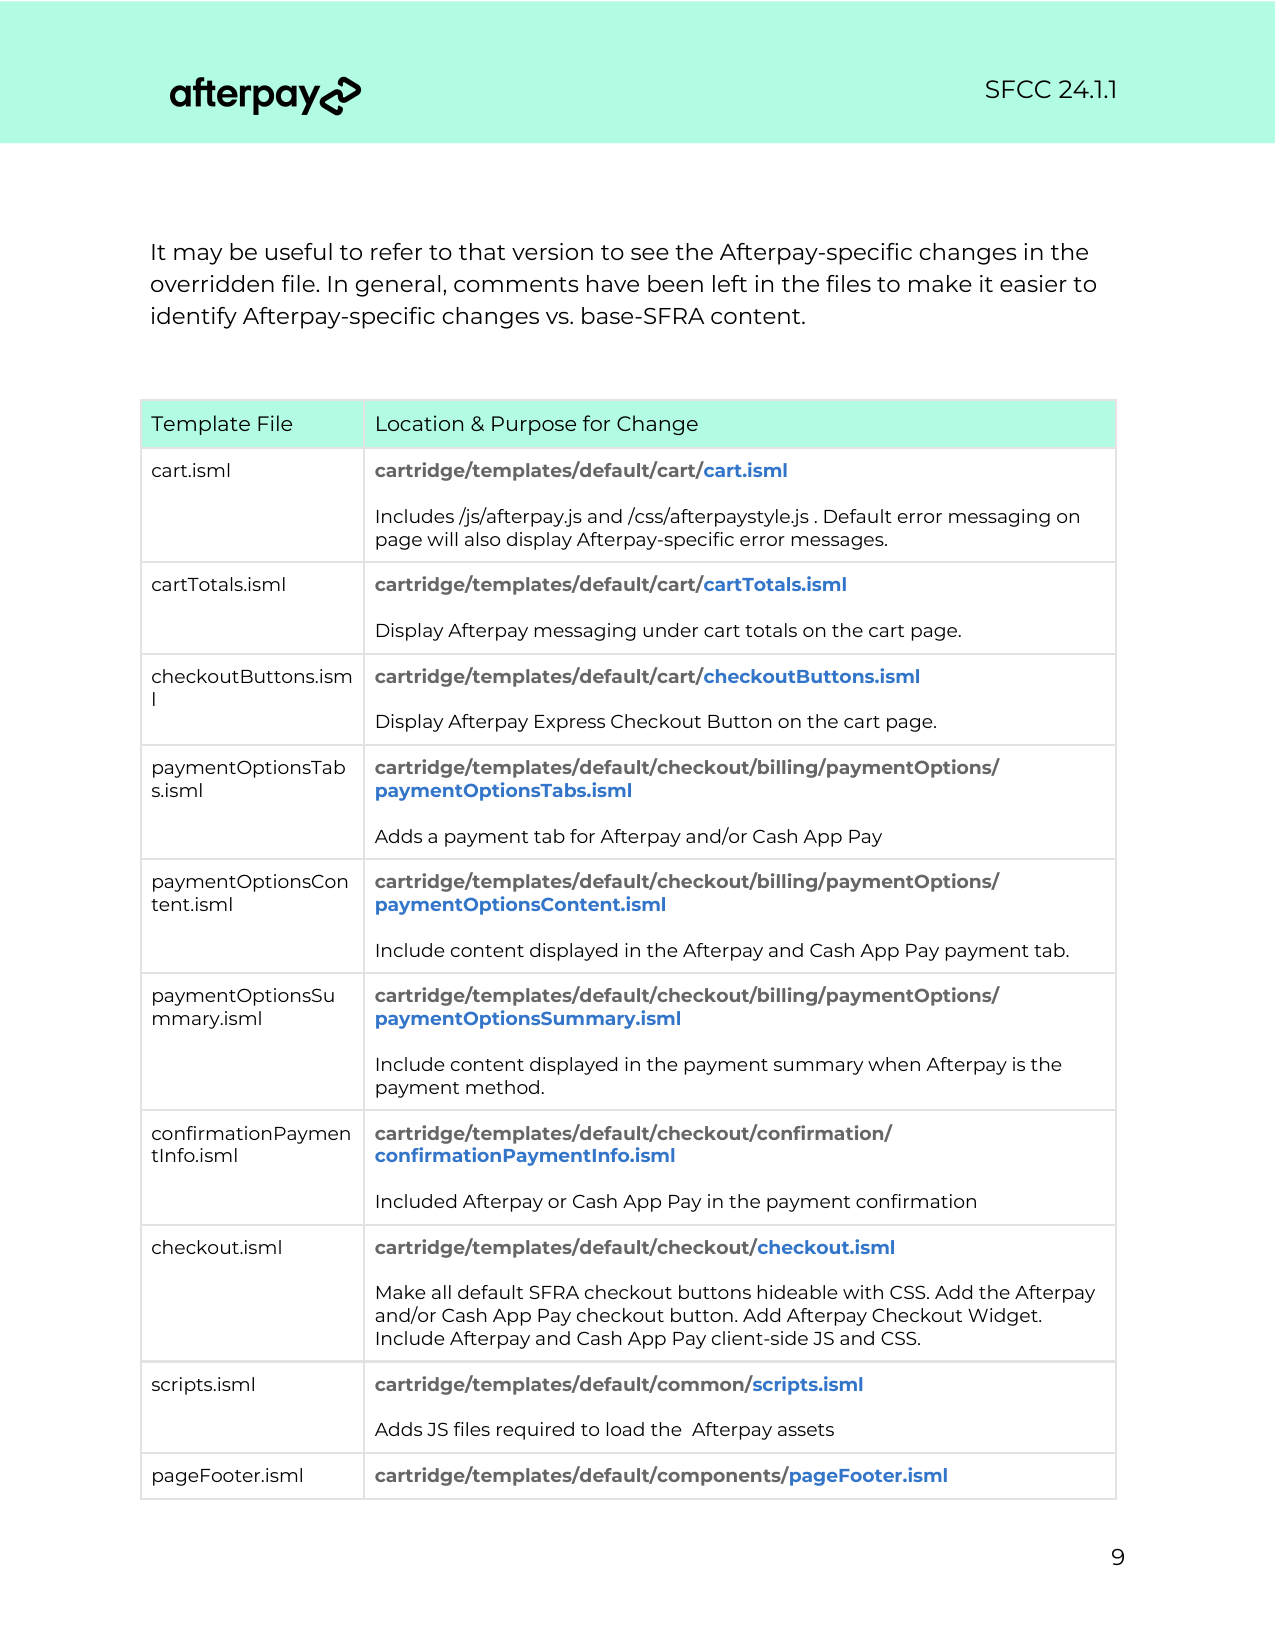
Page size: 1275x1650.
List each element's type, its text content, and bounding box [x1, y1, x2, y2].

picture [134, 48, 397, 144]
table_cell cartridge/templates/default/common/scripts.isml Adds JS files required to load the Afterpay assets [365, 1363, 1115, 1452]
table_cell checkout.isml [142, 1226, 363, 1360]
table_cell checkoutButtons.isml [142, 655, 363, 744]
table_cell cartridge/templates/default/checkout/billing/paymentOptions/paymentOptionsContent.isml Include content displayed in the Afterpay and Cash App Pay payment tab. [365, 860, 1115, 972]
table_cell cartridge/templates/default/checkout/billing/paymentOptions/paymentOptionsSummary.isml Include content displayed in the payment summary when Afterpay is the payment method. [365, 974, 1115, 1109]
table_header Location & Purpose for Change [365, 401, 1115, 447]
table_cell confirmationPaymentInfo.isml [142, 1111, 363, 1223]
table_header Template File [142, 401, 363, 447]
table_cell cartridge/templates/default/cart/cart.isml Includes /js/afterpay.js and /css/afterpaystyle.js . Default error messaging on page will also display Afterpay-specific error messages. [365, 449, 1115, 561]
table_cell paymentOptionsSummary.isml [142, 974, 363, 1109]
table_cell scripts.isml [142, 1363, 363, 1452]
table_cell paymentOptionsContent.isml [142, 860, 363, 972]
table_cell cartridge/templates/default/checkout/confirmation/confirmationPaymentInfo.isml Included Afterpay or Cash App Pay in the payment confirmation [365, 1111, 1115, 1223]
table_cell cartridge/templates/default/cart/cartTotals.isml Display Afterpay messaging under cart totals on the cart page. [365, 563, 1115, 653]
table_cell cartridge/templates/default/checkout/billing/paymentOptions/paymentOptionsTabs.isml Adds a payment tab for Afterpay and/or Cash App Pay [365, 746, 1115, 858]
table_cell cart.isml [142, 449, 363, 561]
table_cell pageFooter.isml [142, 1454, 363, 1497]
table_cell paymentOptionsTabs.isml [142, 746, 363, 858]
table_cell cartridge/templates/default/components/pageFooter.isml Adds Afterpay among the accepted payment methods in the footer. [365, 1454, 1115, 1497]
table_cell cartTotals.isml [142, 563, 363, 653]
table_cell cartridge/templates/default/checkout/checkout.isml Make all default SFRA checkout buttons hideable with CSS. Add the Afterpay and/or Cash App Pay checkout button. Add Afterpay Checkout Widget. Include Afterpay and Cash App Pay client-side JS and CSS. [365, 1226, 1115, 1360]
table_cell cartridge/templates/default/cart/checkoutButtons.isml Display Afterpay Express Checkout Button on the cart page. [365, 655, 1115, 744]
